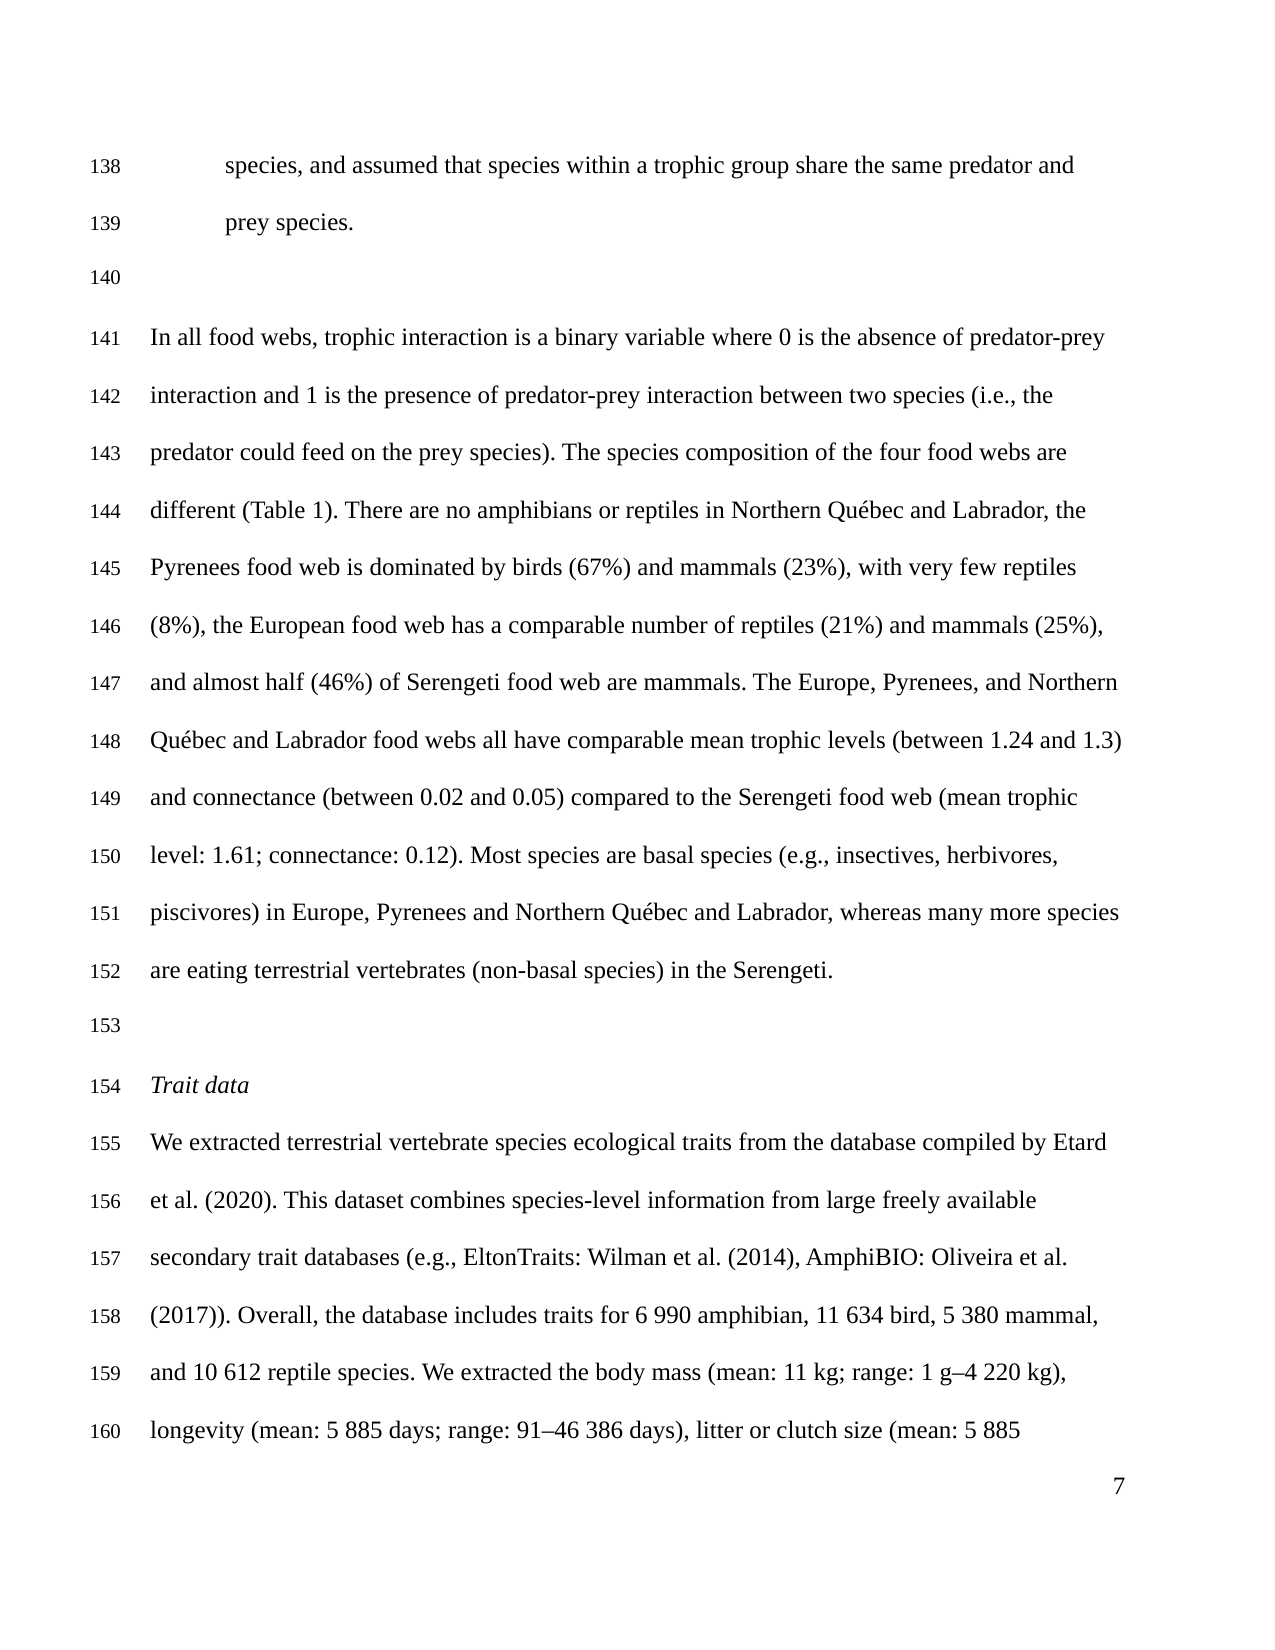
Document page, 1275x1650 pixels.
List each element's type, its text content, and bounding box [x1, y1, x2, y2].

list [187, 150, 1125, 236]
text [150, 1127, 1125, 1444]
text In all food webs, trophic interaction is a binary variable where 0 is the absence of predator-prey interaction and 1 is the presence of predator-prey interaction between two species (i.e., the predator could feed on the prey species). The species composition of the four food webs are different (Table 1). There are no amphibians or reptiles in Northern Québec and Labrador, the Pyrenees food web is dominated by birds (67%) and mammals (23%), with very few reptiles (8%), the European food web has a comparable number of reptiles (21%) and mammals (25%), and almost half (46%) of Serengeti food web are mammals. The Europe, Pyrenees, and Northern Québec and Labrador food webs all have comparable mean trophic levels (between 1.24 and 1.3) and connectance (between 0.02 and 0.05) compared to the Serengeti food web (mean trophic level: 1.61; connectance: 0.12). Most species are basal species (e.g., insectives, herbivores, piscivores) in Europe, Pyrenees and Northern Québec and Labrador, whereas many more species are eating terrestrial vertebrates (non-basal species) in the Serengeti. [150, 322, 1125, 984]
text Trait data [150, 1070, 1125, 1099]
